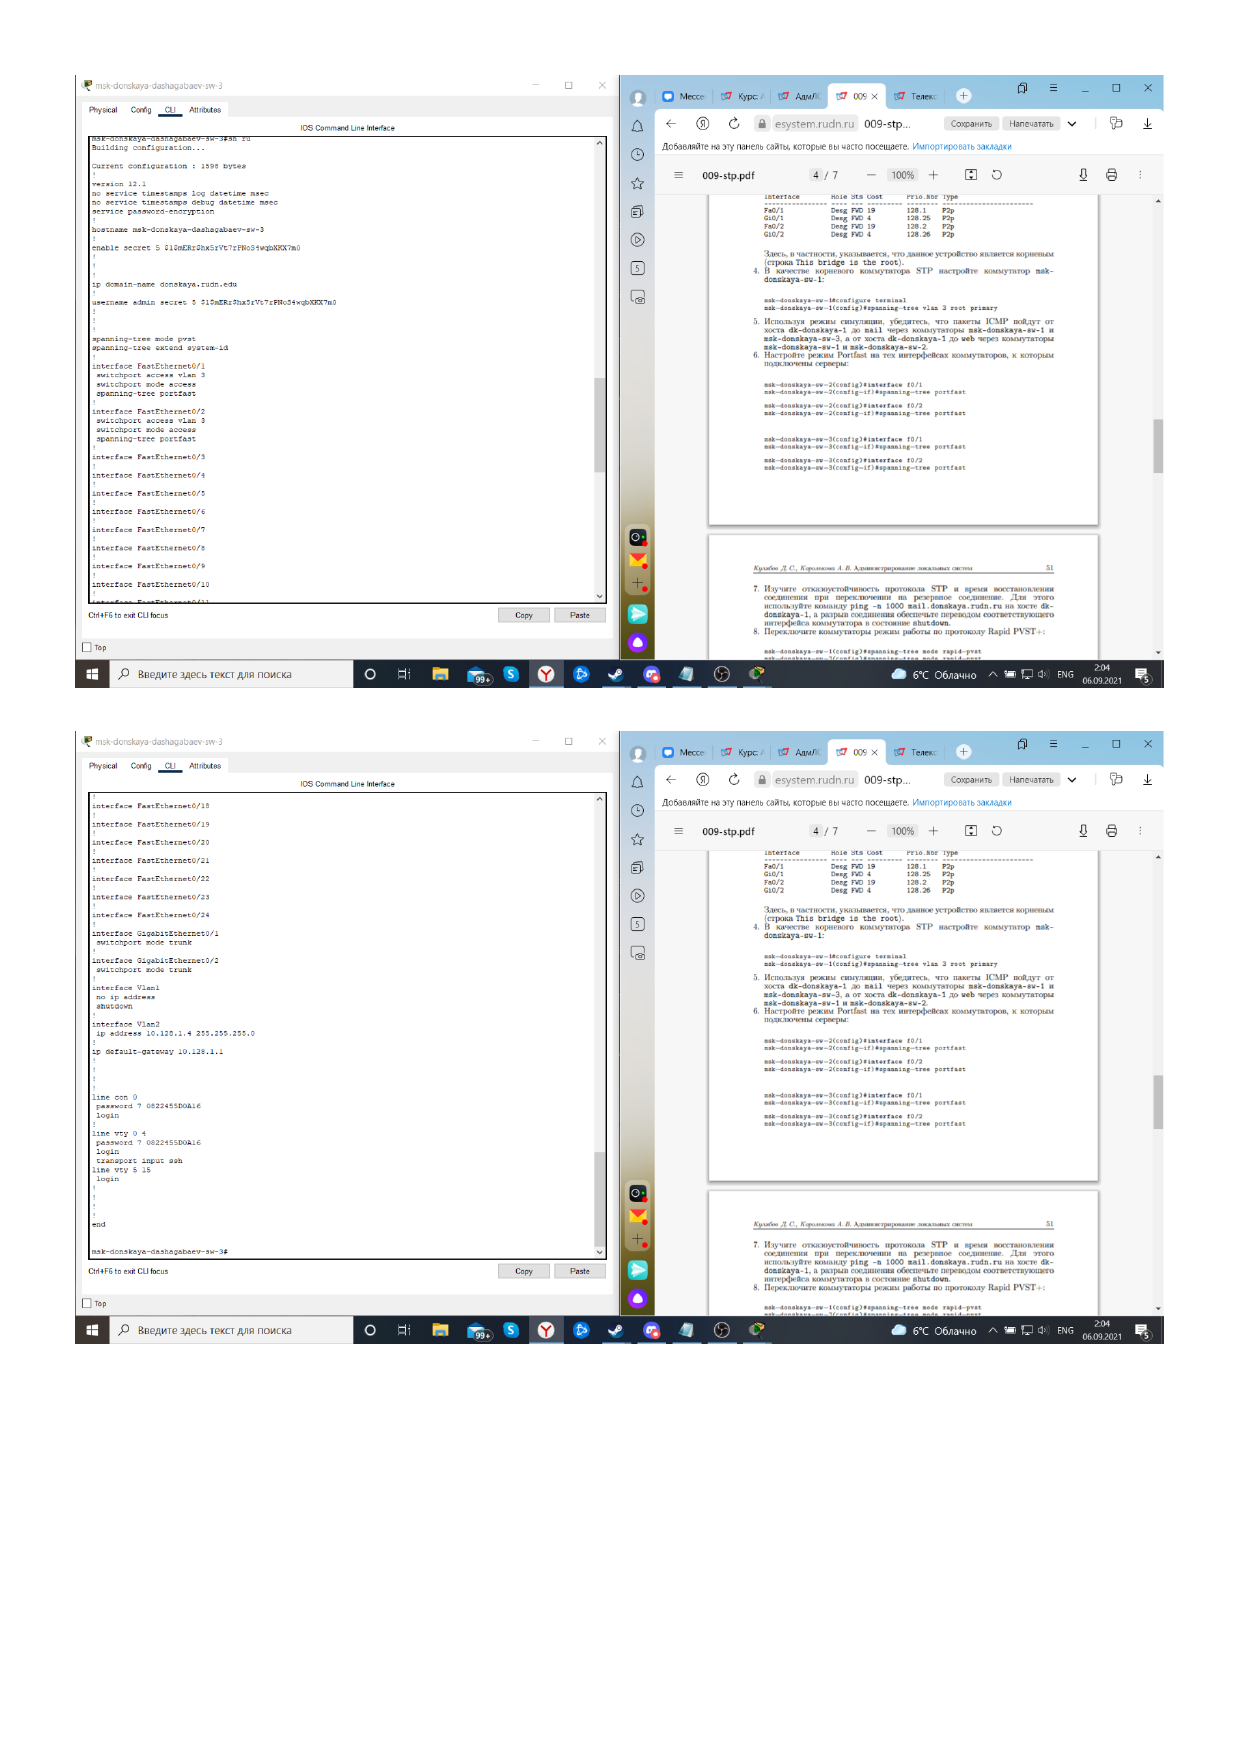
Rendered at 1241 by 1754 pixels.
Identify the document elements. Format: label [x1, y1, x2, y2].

picture [75, 75, 1164, 688]
picture [75, 731, 1164, 1344]
